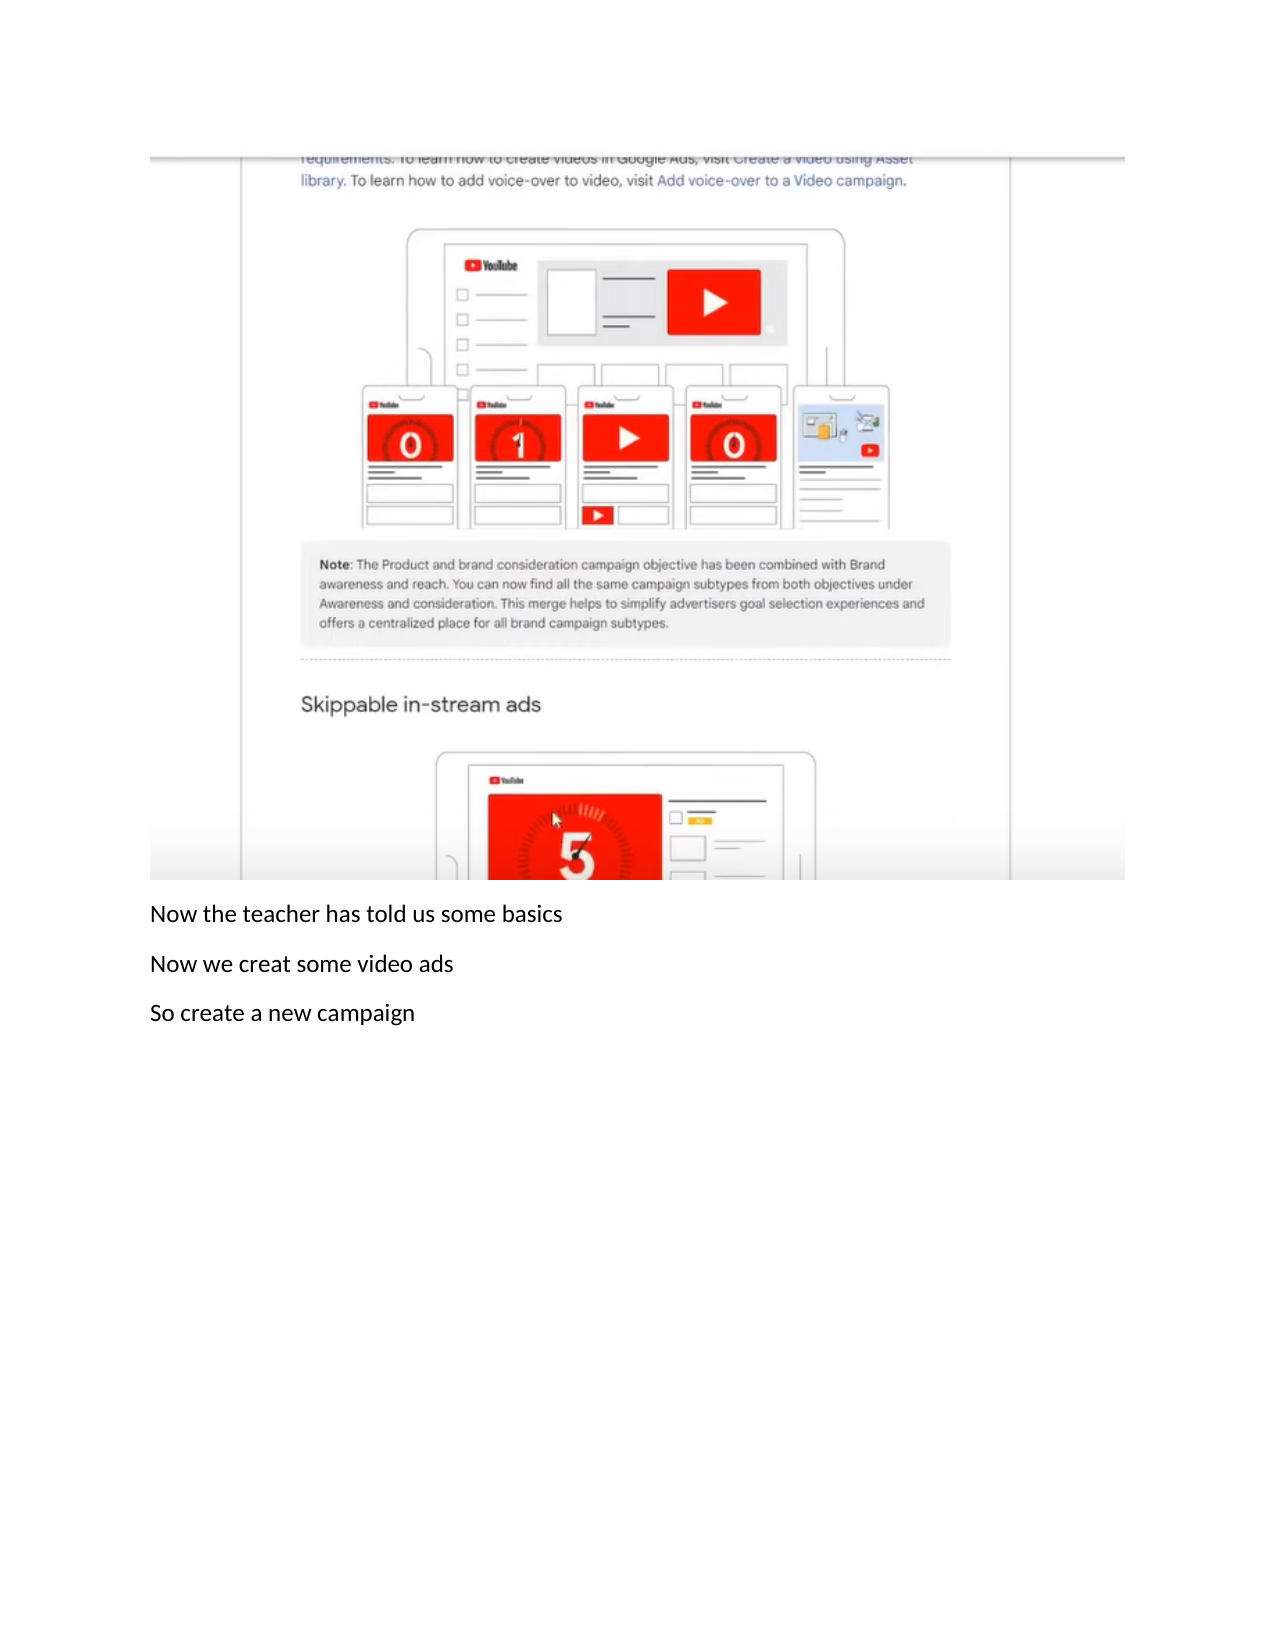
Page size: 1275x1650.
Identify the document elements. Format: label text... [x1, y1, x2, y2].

text Now the teacher has told us some basics [150, 898, 1125, 929]
text So create a new campaign [150, 997, 1125, 1028]
picture [150, 150, 1125, 880]
text Now we creat some video ads [150, 948, 1125, 978]
